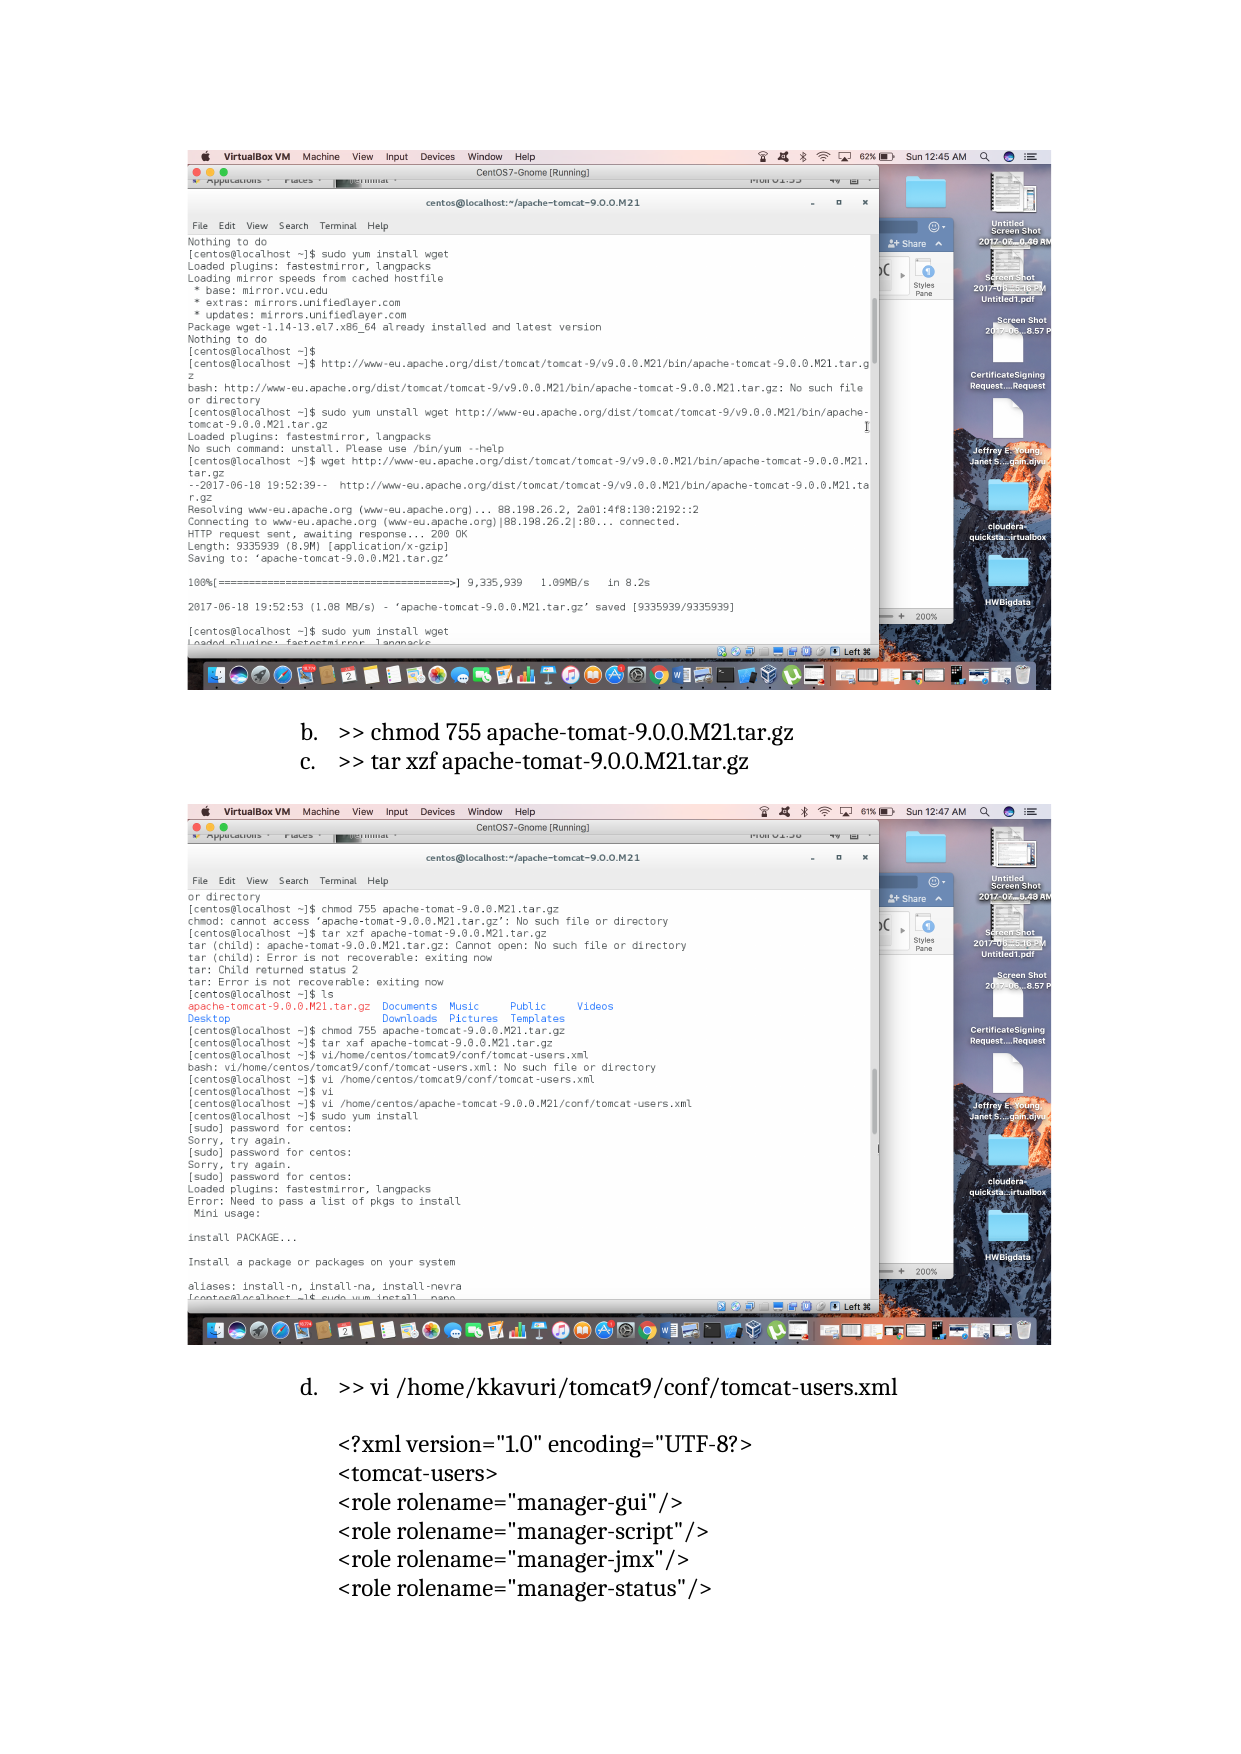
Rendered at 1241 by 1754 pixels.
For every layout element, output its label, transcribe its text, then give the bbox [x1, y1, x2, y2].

picture [187, 804, 1052, 1345]
text <role rolename="manager-status"/> [337, 1574, 1053, 1603]
text <tomcat-users> [337, 1459, 1053, 1488]
text <?xml version="1.0" encoding="UTF-8?> [337, 1430, 1053, 1459]
picture [187, 150, 1052, 690]
text <role rolename="manager-gui"/> [337, 1488, 1053, 1517]
list >> tar xzf apache-tomat-9.0.0.M21.tar.gz [300, 747, 1053, 776]
text <role rolename="manager-script"/> [337, 1517, 1053, 1545]
list >> chmod 755 apache-tomat-9.0.0.M21.tar.gz [300, 718, 1053, 747]
list >> vi /home/kkavuri/tomcat9/conf/tomcat-users.xml [300, 1373, 1053, 1402]
text <role rolename="manager-jmx"/> [337, 1545, 1053, 1574]
